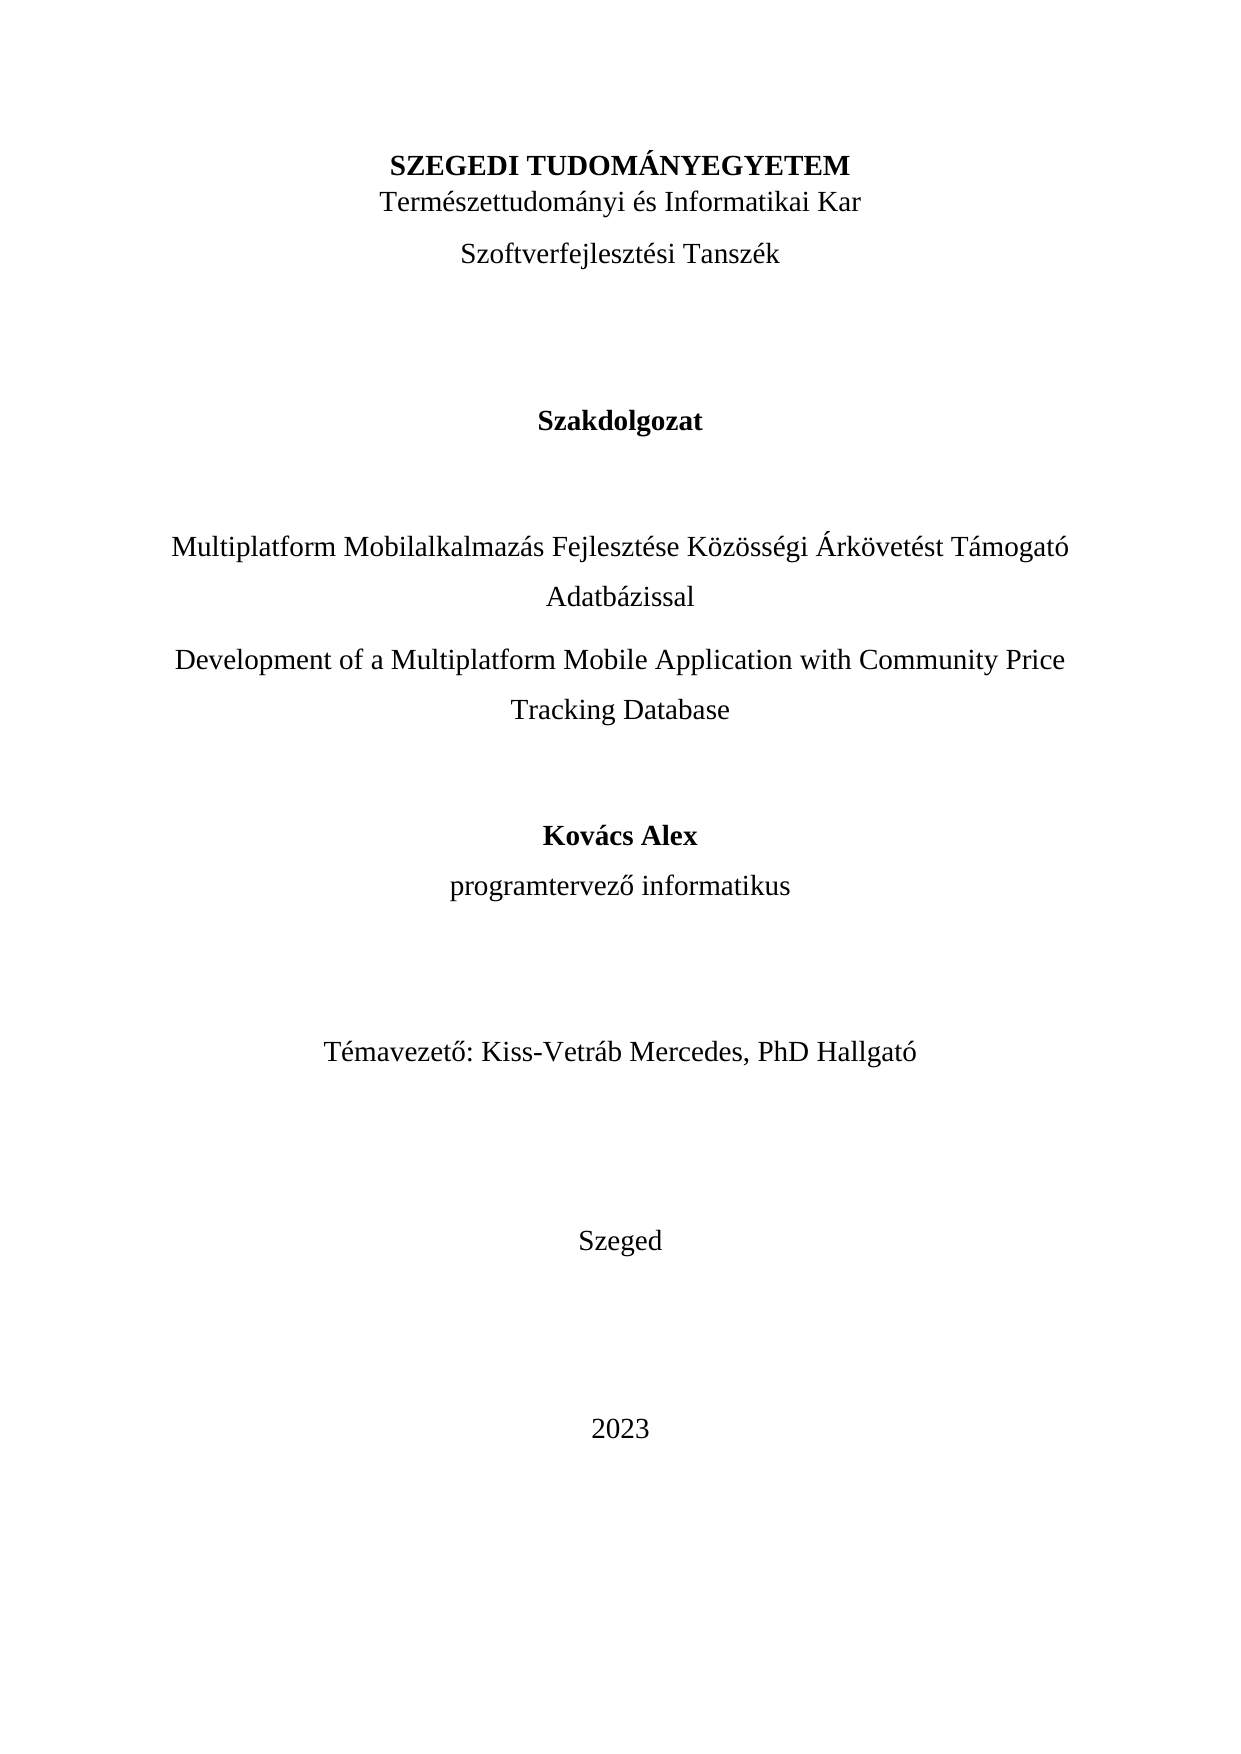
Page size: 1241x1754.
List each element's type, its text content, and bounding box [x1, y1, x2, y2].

text Témavezető: Kiss-Vetráb Mercedes, PhD Hallgató [148, 1034, 1092, 1068]
text Szeged [148, 1223, 1092, 1256]
text Multiplatform Mobilalkalmazás Fejlesztése Közösségi Árkövetést Támogató Adatbázissal [148, 529, 1092, 612]
text Kovács Alex programtervező informatikus [148, 818, 1092, 945]
text Szoftverfejlesztési Tanszék [148, 237, 1092, 313]
text Szakdolgozat [148, 403, 1092, 437]
text 2023 [148, 1411, 1092, 1445]
text Development of a Multiplatform Mobile Application with Community Price Tracking Database [148, 642, 1092, 726]
text SZEGEDI TUDOMÁNYEGYETEM Természettudományi és Informatikai Kar [148, 148, 1092, 217]
